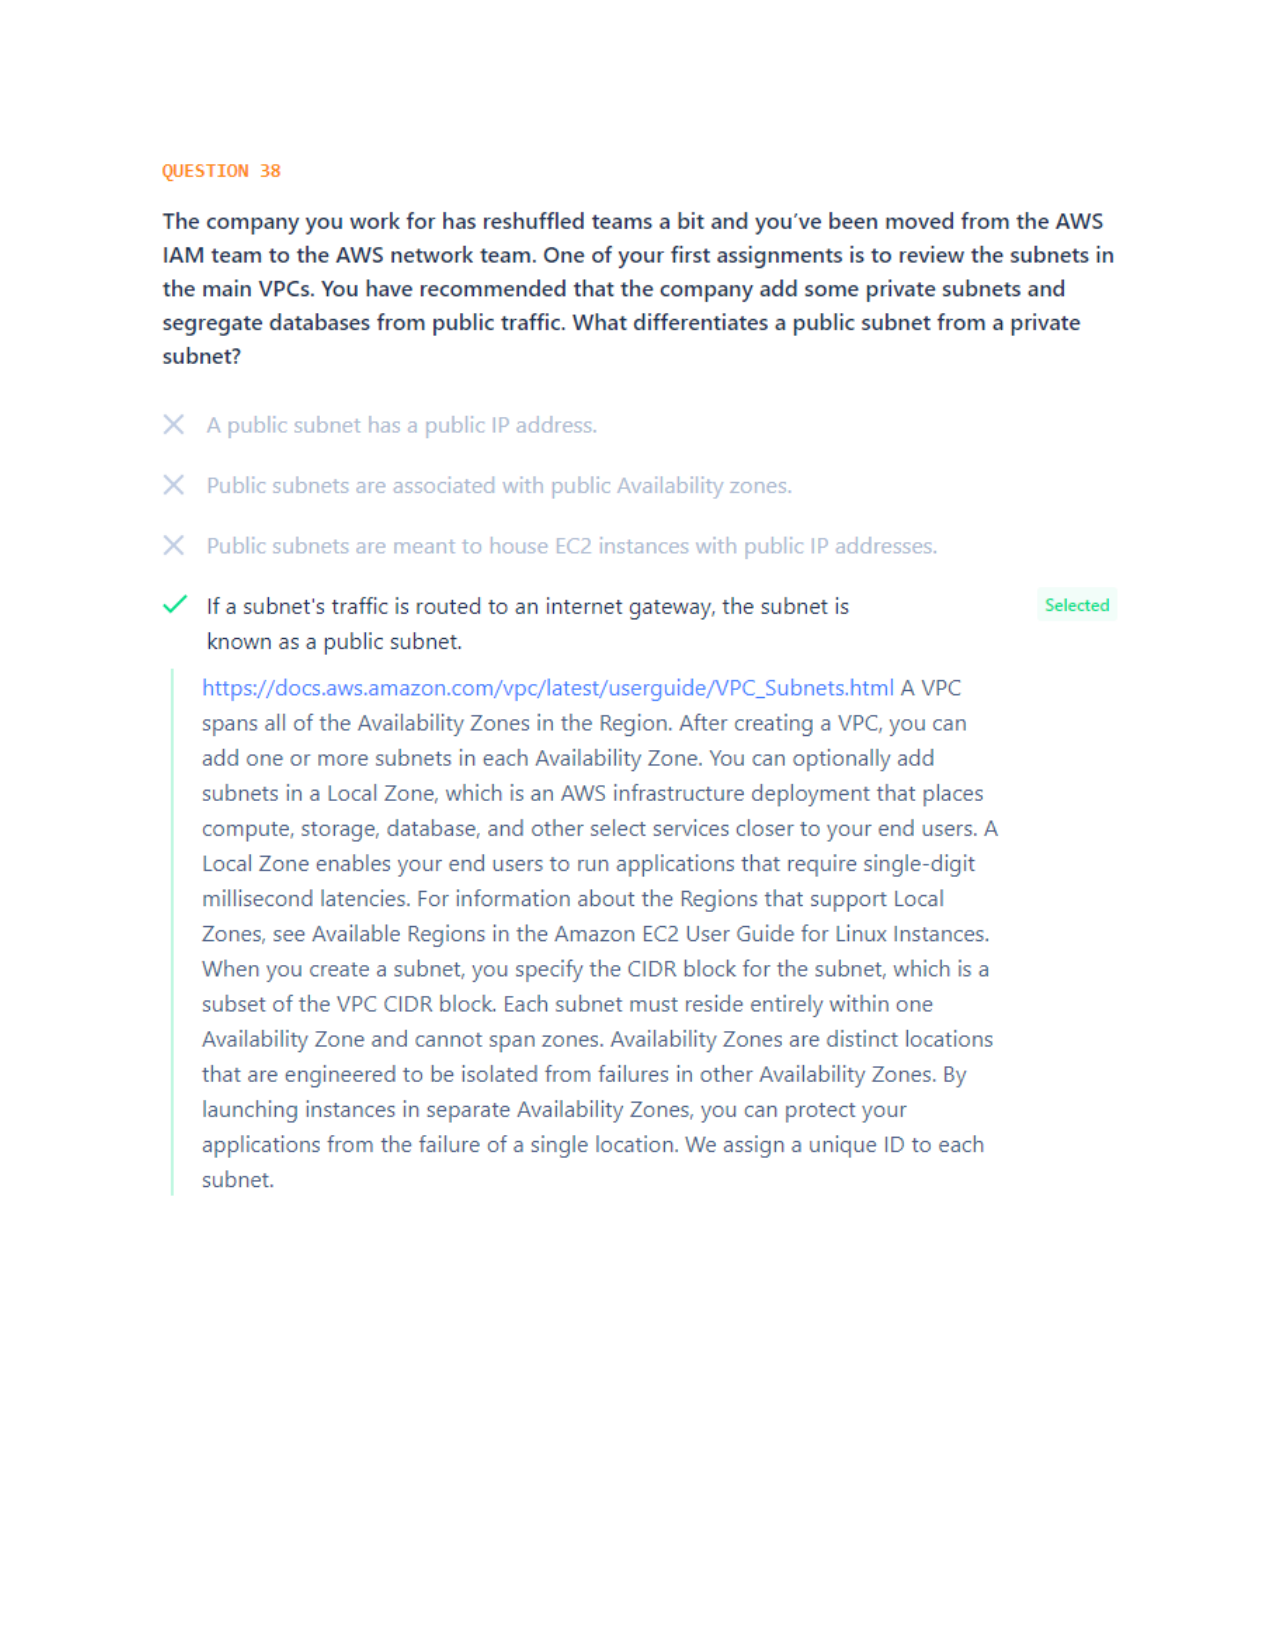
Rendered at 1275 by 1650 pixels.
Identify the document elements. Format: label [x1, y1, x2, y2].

picture [150, 150, 1125, 1238]
